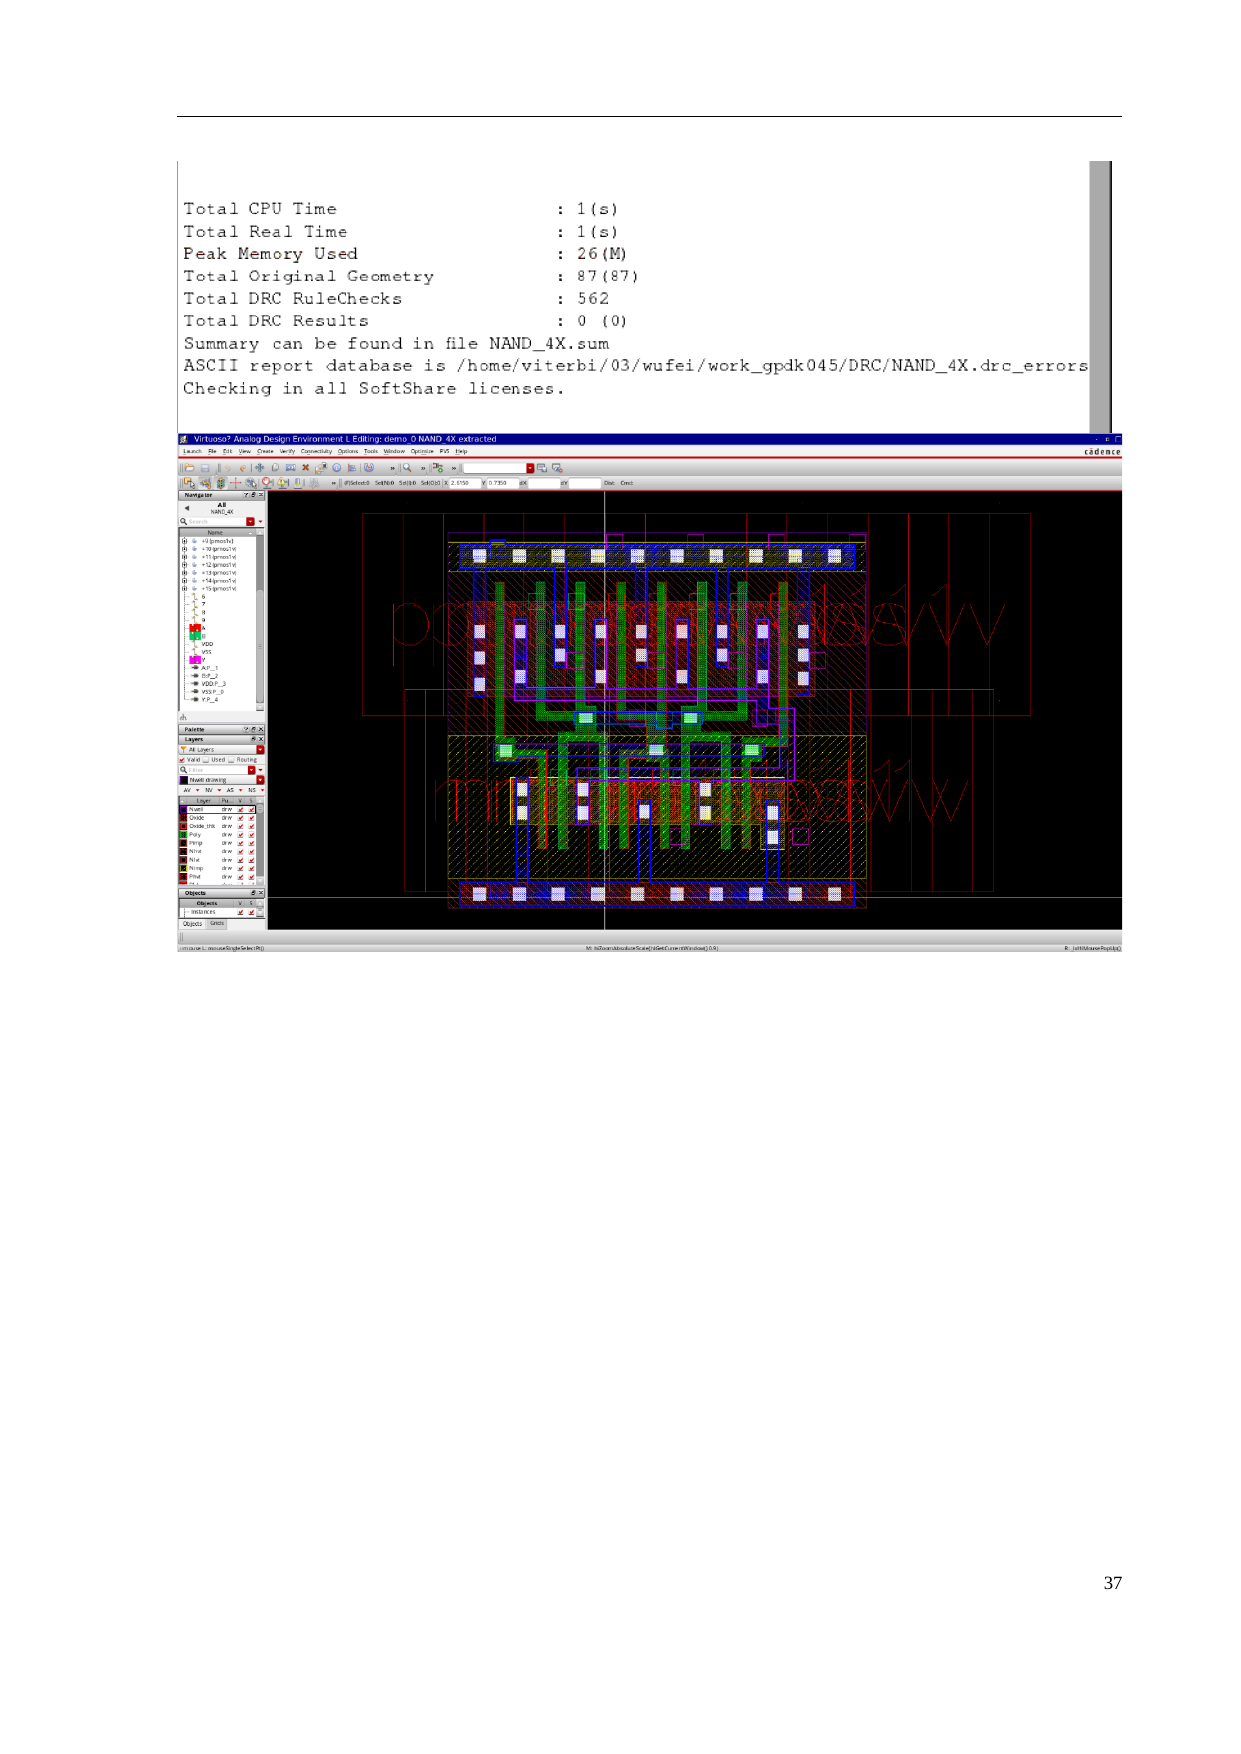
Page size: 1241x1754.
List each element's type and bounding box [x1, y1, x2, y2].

picture [177, 433, 1123, 952]
